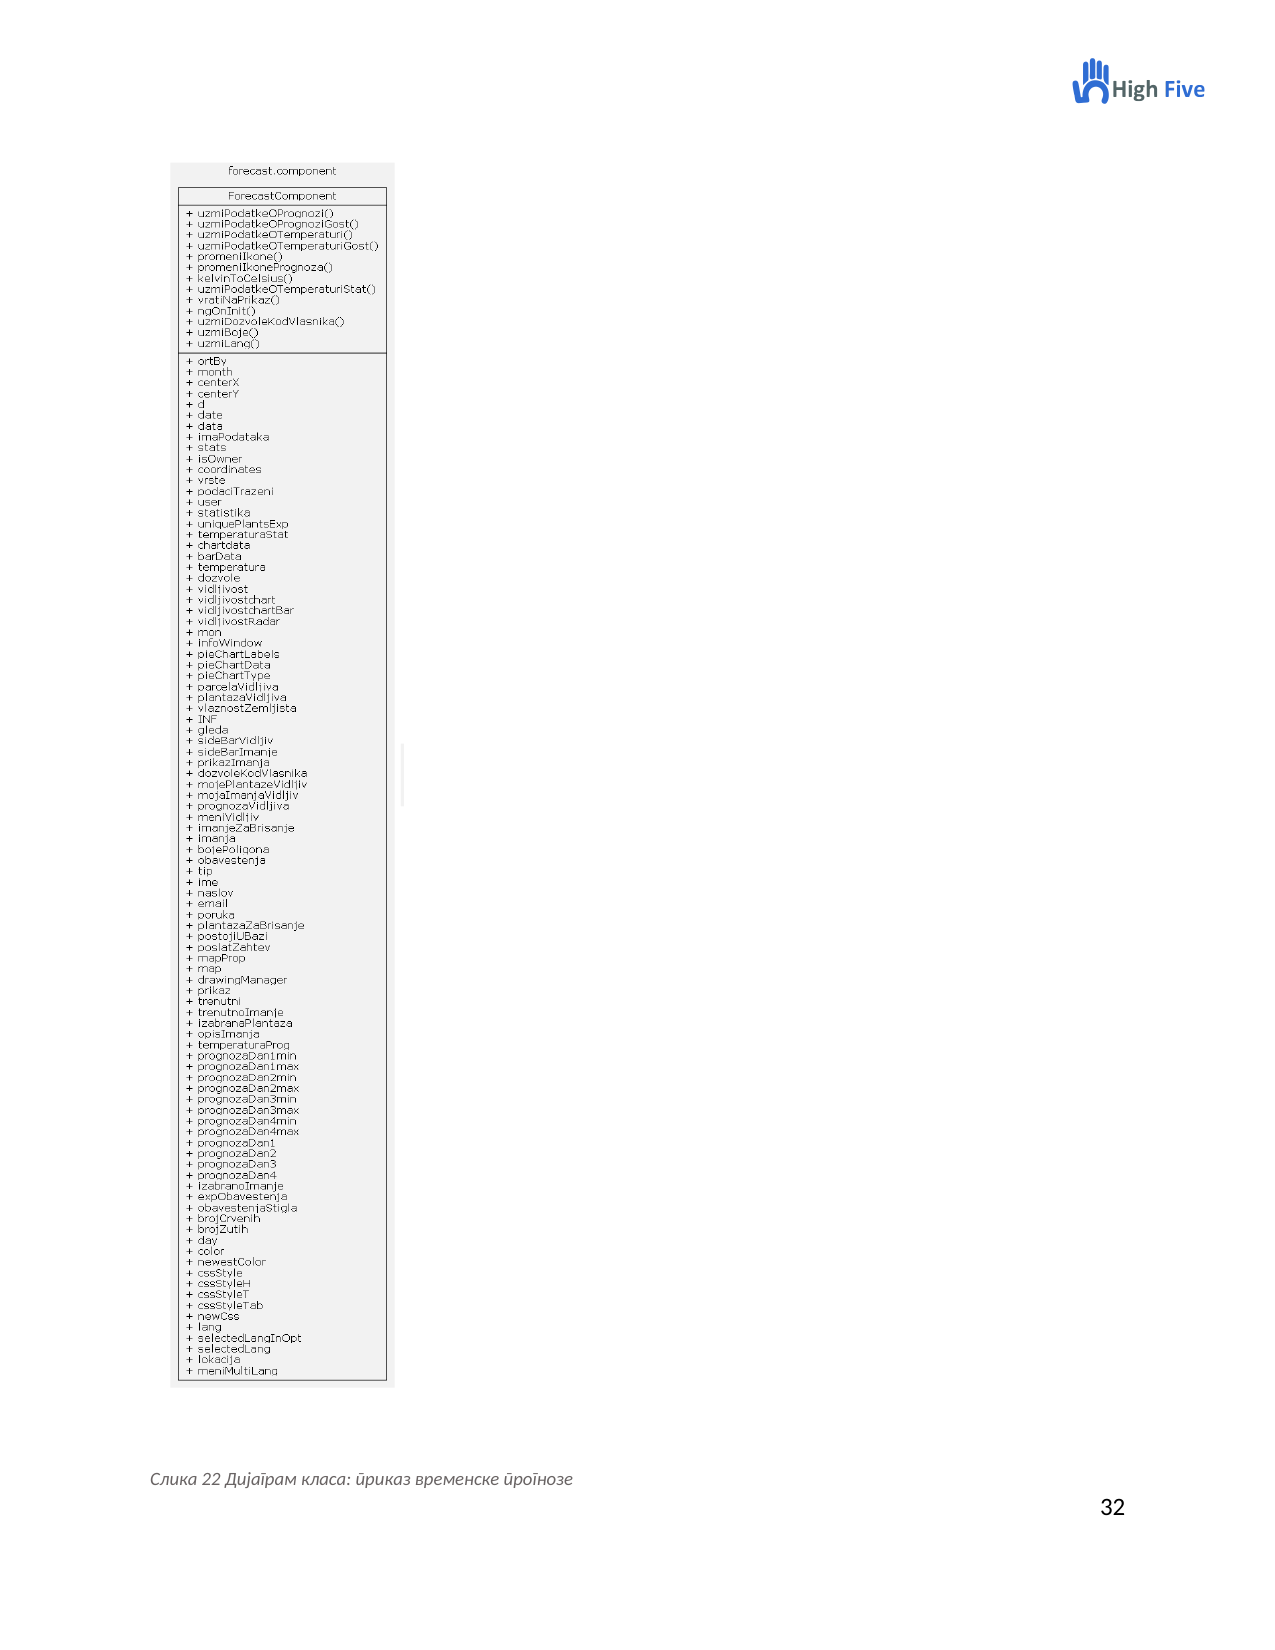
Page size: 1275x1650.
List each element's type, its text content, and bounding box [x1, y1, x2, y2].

text Слика 22 Дијаграм класа: приказ временске прогнозе [150, 1467, 1125, 1490]
picture [150, 150, 414, 1416]
picture [1069, 53, 1223, 110]
